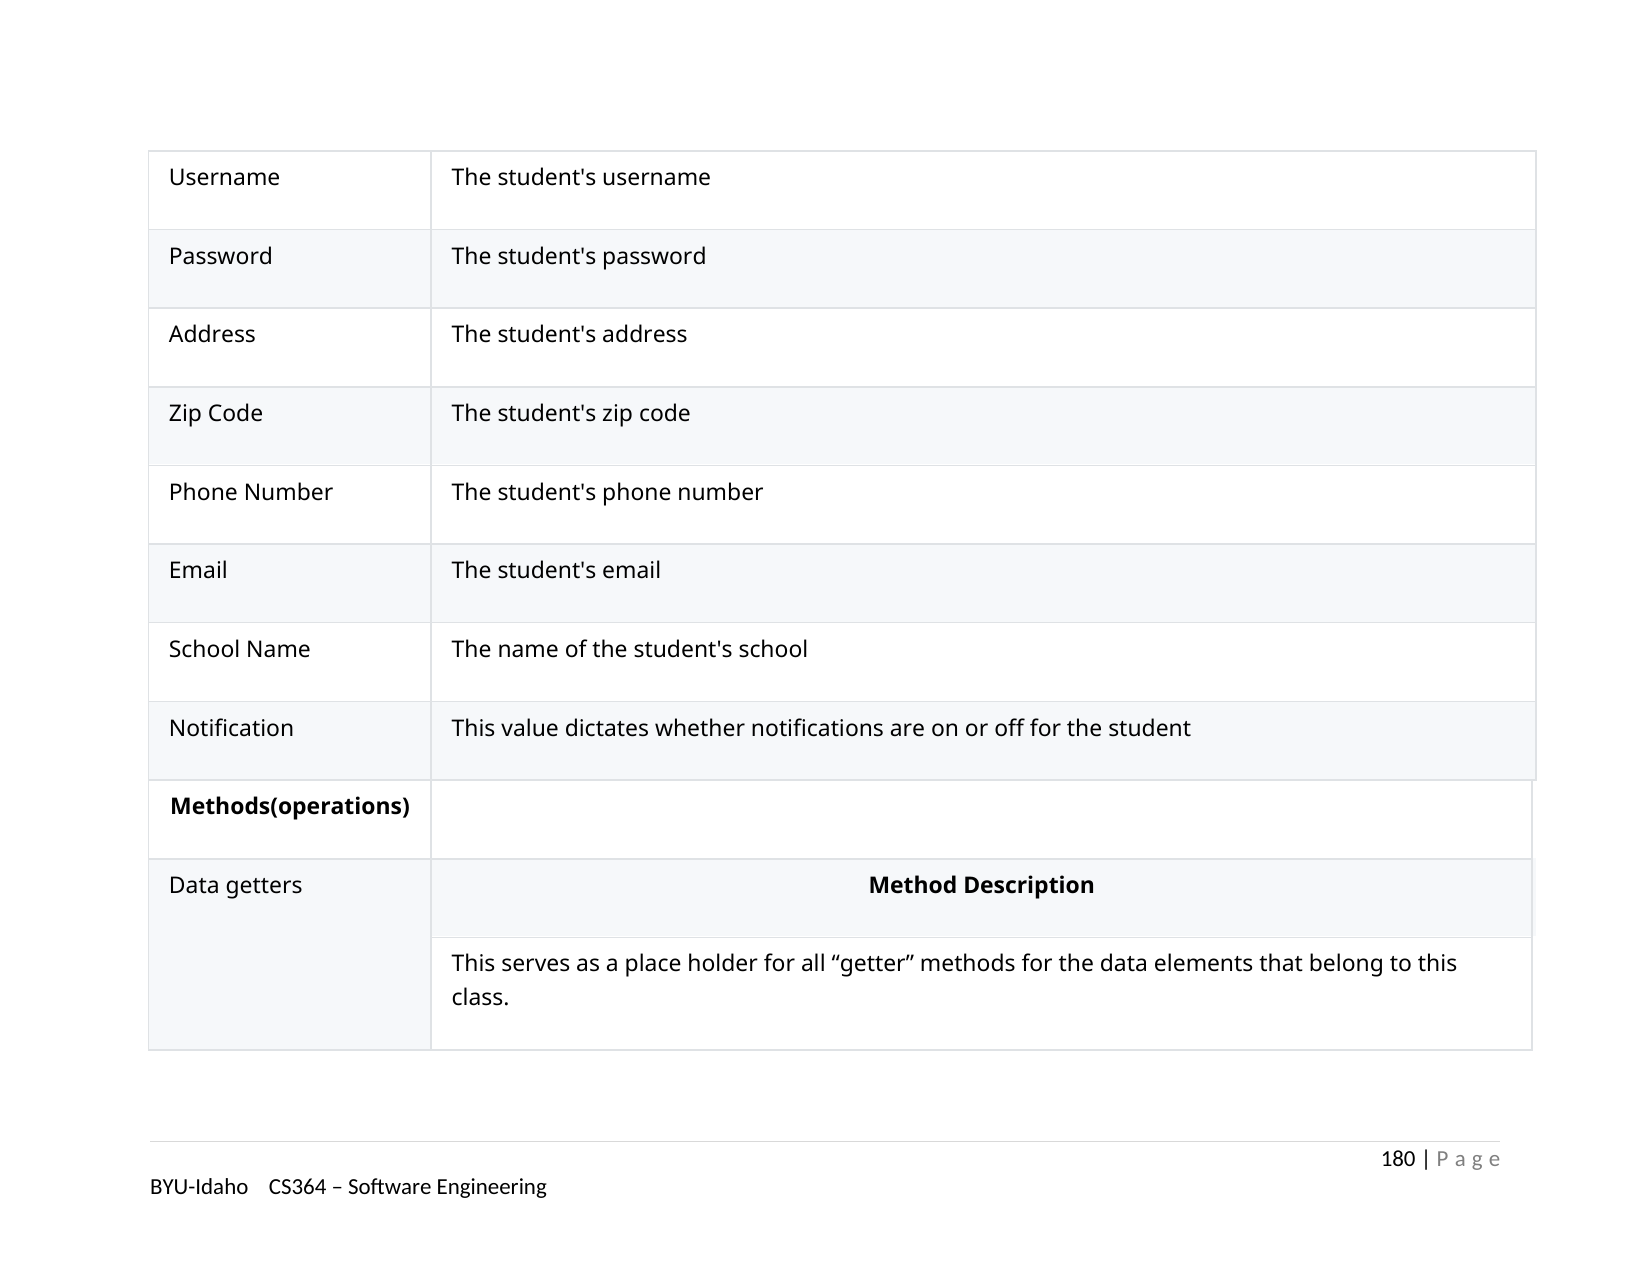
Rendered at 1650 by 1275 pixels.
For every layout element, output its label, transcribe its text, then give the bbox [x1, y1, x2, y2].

table_cell The student's address [432, 309, 1535, 386]
table_cell Username [149, 152, 430, 229]
table_cell This serves as a place holder for all “getter” methods for the data elements that belong to this class. [432, 938, 1531, 1049]
table_cell [432, 781, 1531, 858]
table_cell The student's zip code [432, 388, 1535, 464]
table_cell The student's email [432, 545, 1535, 622]
table_cell Methods(operations) [149, 781, 430, 858]
table_cell Password [149, 230, 430, 307]
table_cell This value dictates whether notifications are on or off for the student [432, 702, 1535, 779]
table_cell School Name [149, 623, 430, 701]
table_cell Data getters [149, 860, 430, 1049]
table_cell The name of the student's school [432, 623, 1535, 701]
table_cell Address [149, 309, 430, 386]
table_cell Zip Code [149, 388, 430, 464]
table_cell The student's password [432, 230, 1535, 307]
table_cell The student's username [432, 152, 1535, 229]
table_cell The student's phone number [432, 466, 1535, 543]
table_cell Phone Number [149, 466, 430, 543]
table_cell Notification [149, 702, 430, 779]
table_cell Method Description [432, 860, 1531, 936]
table_cell Email [149, 545, 430, 622]
